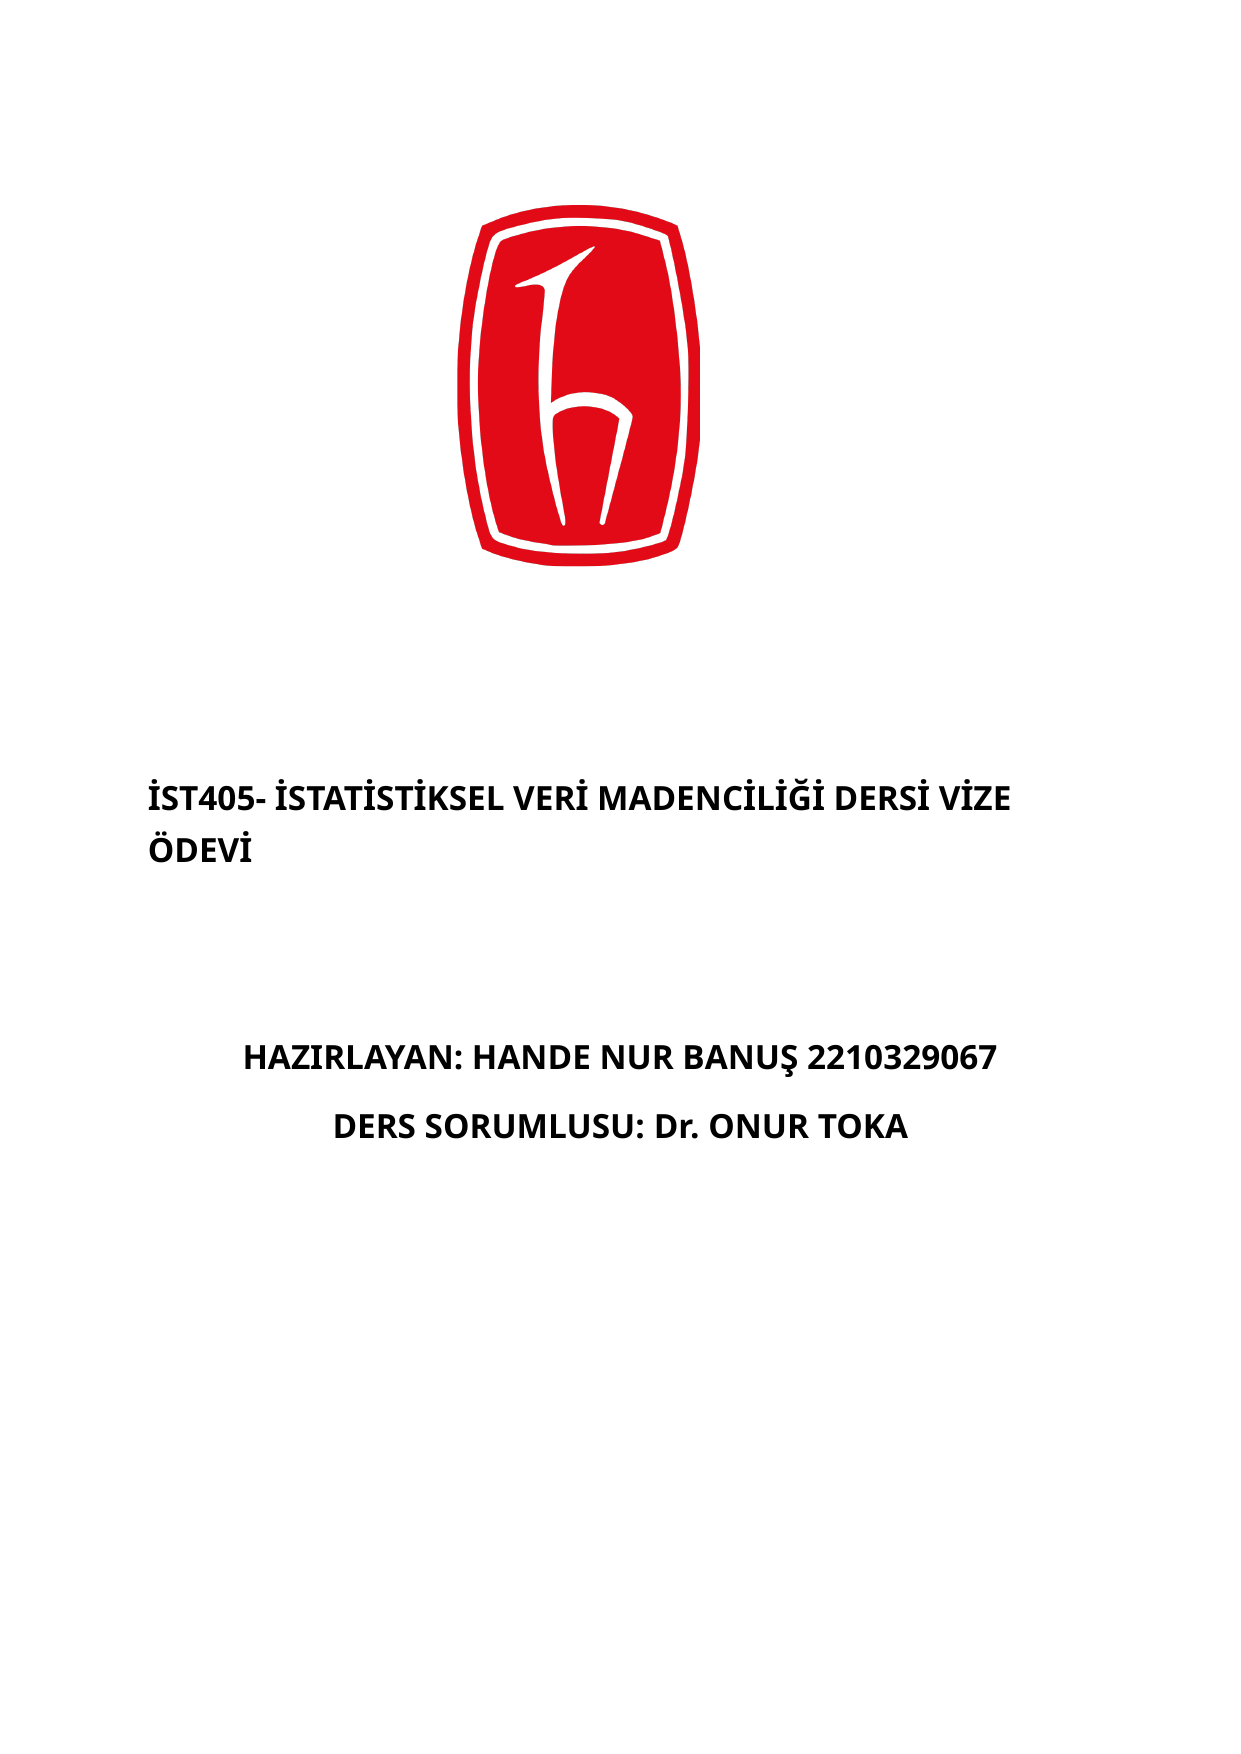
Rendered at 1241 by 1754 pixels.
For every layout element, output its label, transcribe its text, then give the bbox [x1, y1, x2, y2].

picture [456, 205, 700, 565]
text DERS SORUMLUSU: Dr. ONUR TOKA [148, 1102, 1093, 1148]
text HAZIRLAYAN: HANDE NUR BANUŞ 2210329067 [148, 1033, 1093, 1079]
text İST405- İSTATİSTİKSEL VERİ MADENCİLİĞİ DERSİ VİZE ÖDEVİ [148, 775, 1093, 872]
